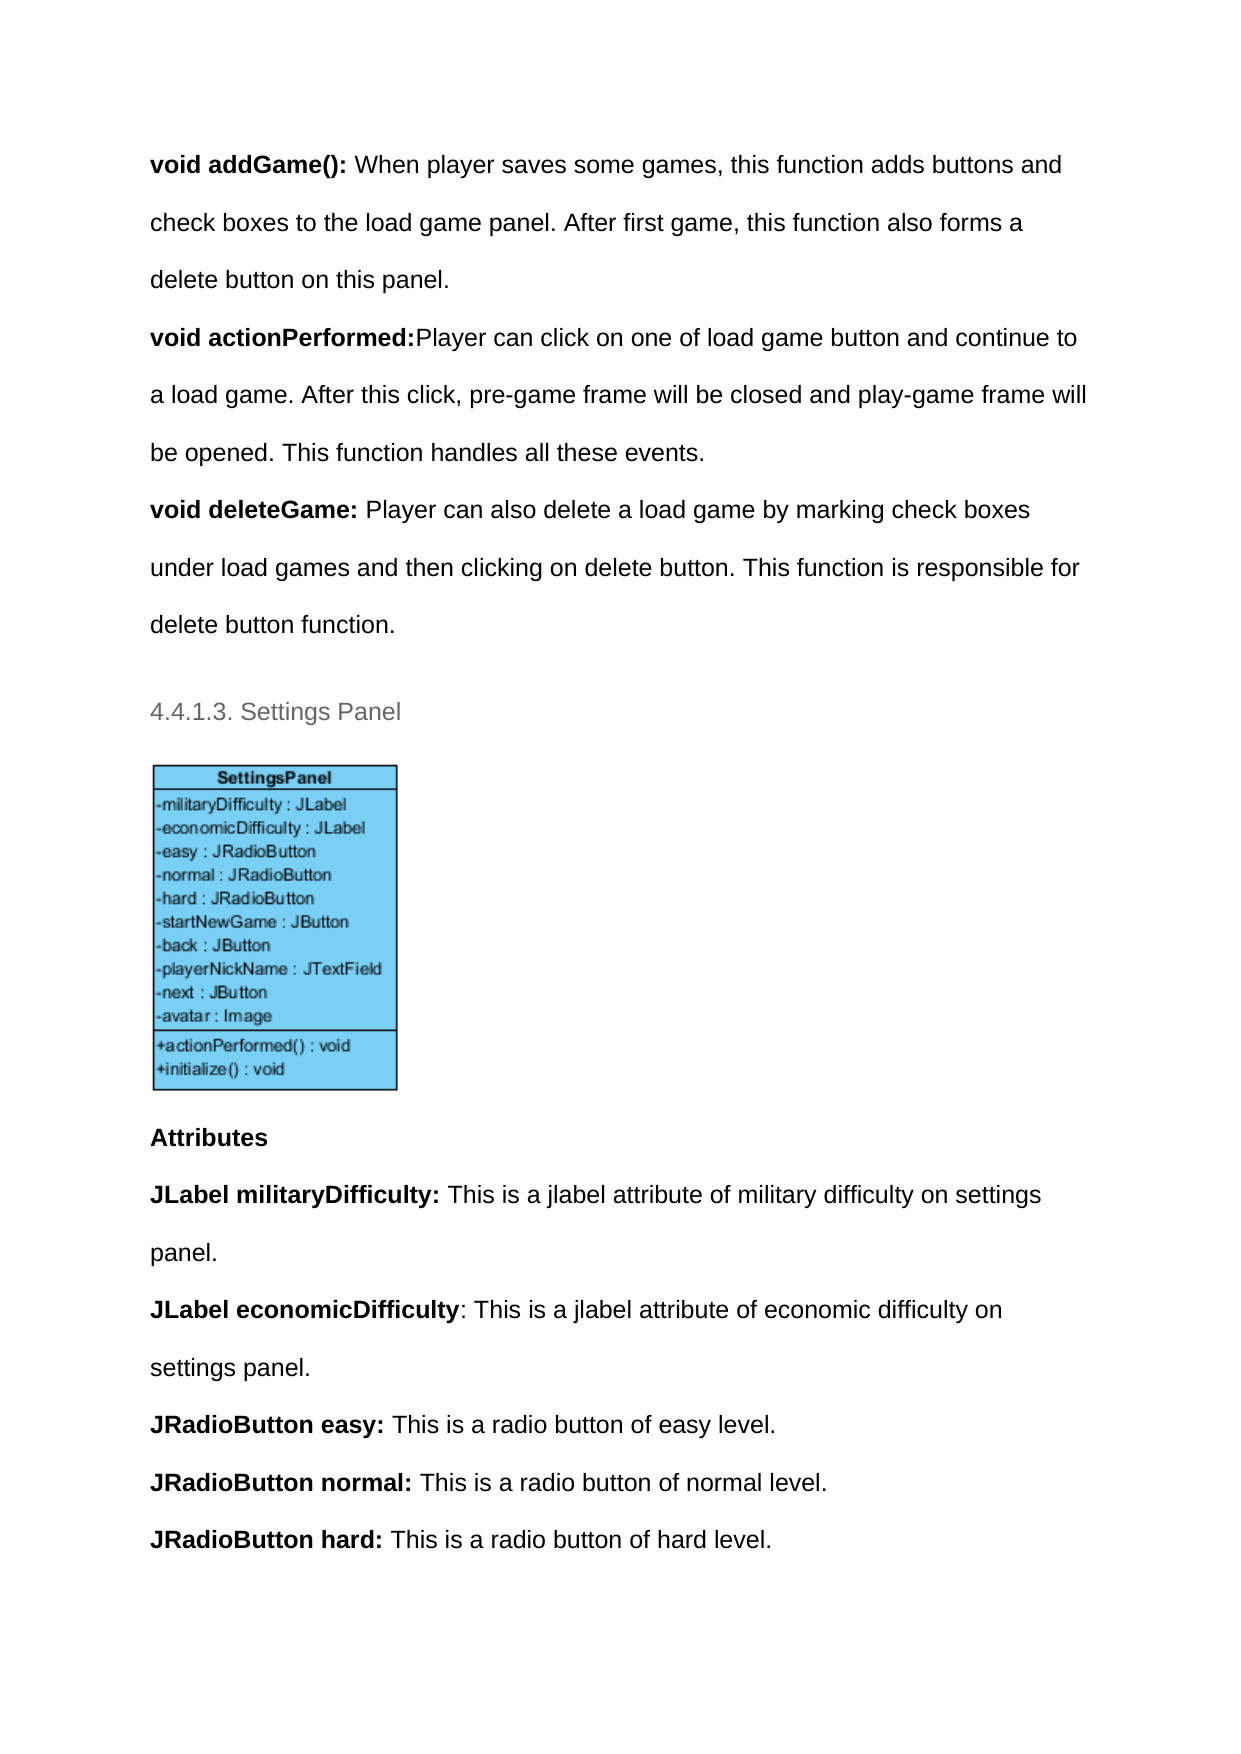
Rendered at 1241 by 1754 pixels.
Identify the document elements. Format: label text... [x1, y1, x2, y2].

text JLabel economicDifficulty: This is a jlabel attribute of economic difficulty on settings panel. [150, 1295, 1090, 1381]
text void addGame(): When player saves some games, this function adds buttons and check boxes to the load game panel. After first game, this function also forms a delete button on this panel. [150, 150, 1090, 294]
text Attributes [150, 1122, 1090, 1151]
text JRadioButton hard: This is a radio button of hard level. [150, 1525, 1090, 1554]
text JRadioButton easy: This is a radio button of easy level. [150, 1410, 1090, 1439]
text JRadioButton normal: This is a radio button of normal level. [150, 1467, 1090, 1496]
text void deleteGame: Player can also delete a load game by marking check boxes under load games and then clicking on delete button. This function is responsible for delete button function. [150, 495, 1090, 639]
subtitle 4.4.1.3. Settings Panel [150, 697, 1090, 725]
picture [150, 762, 400, 1094]
text void actionPerformed:Player can click on one of load game button and continue to a load game. After this click, pre-game frame will be closed and play-game frame will be opened. This function handles all these events. [150, 322, 1090, 466]
text JLabel militaryDifficulty: This is a jlabel attribute of military difficulty on settings panel. [150, 1180, 1090, 1266]
